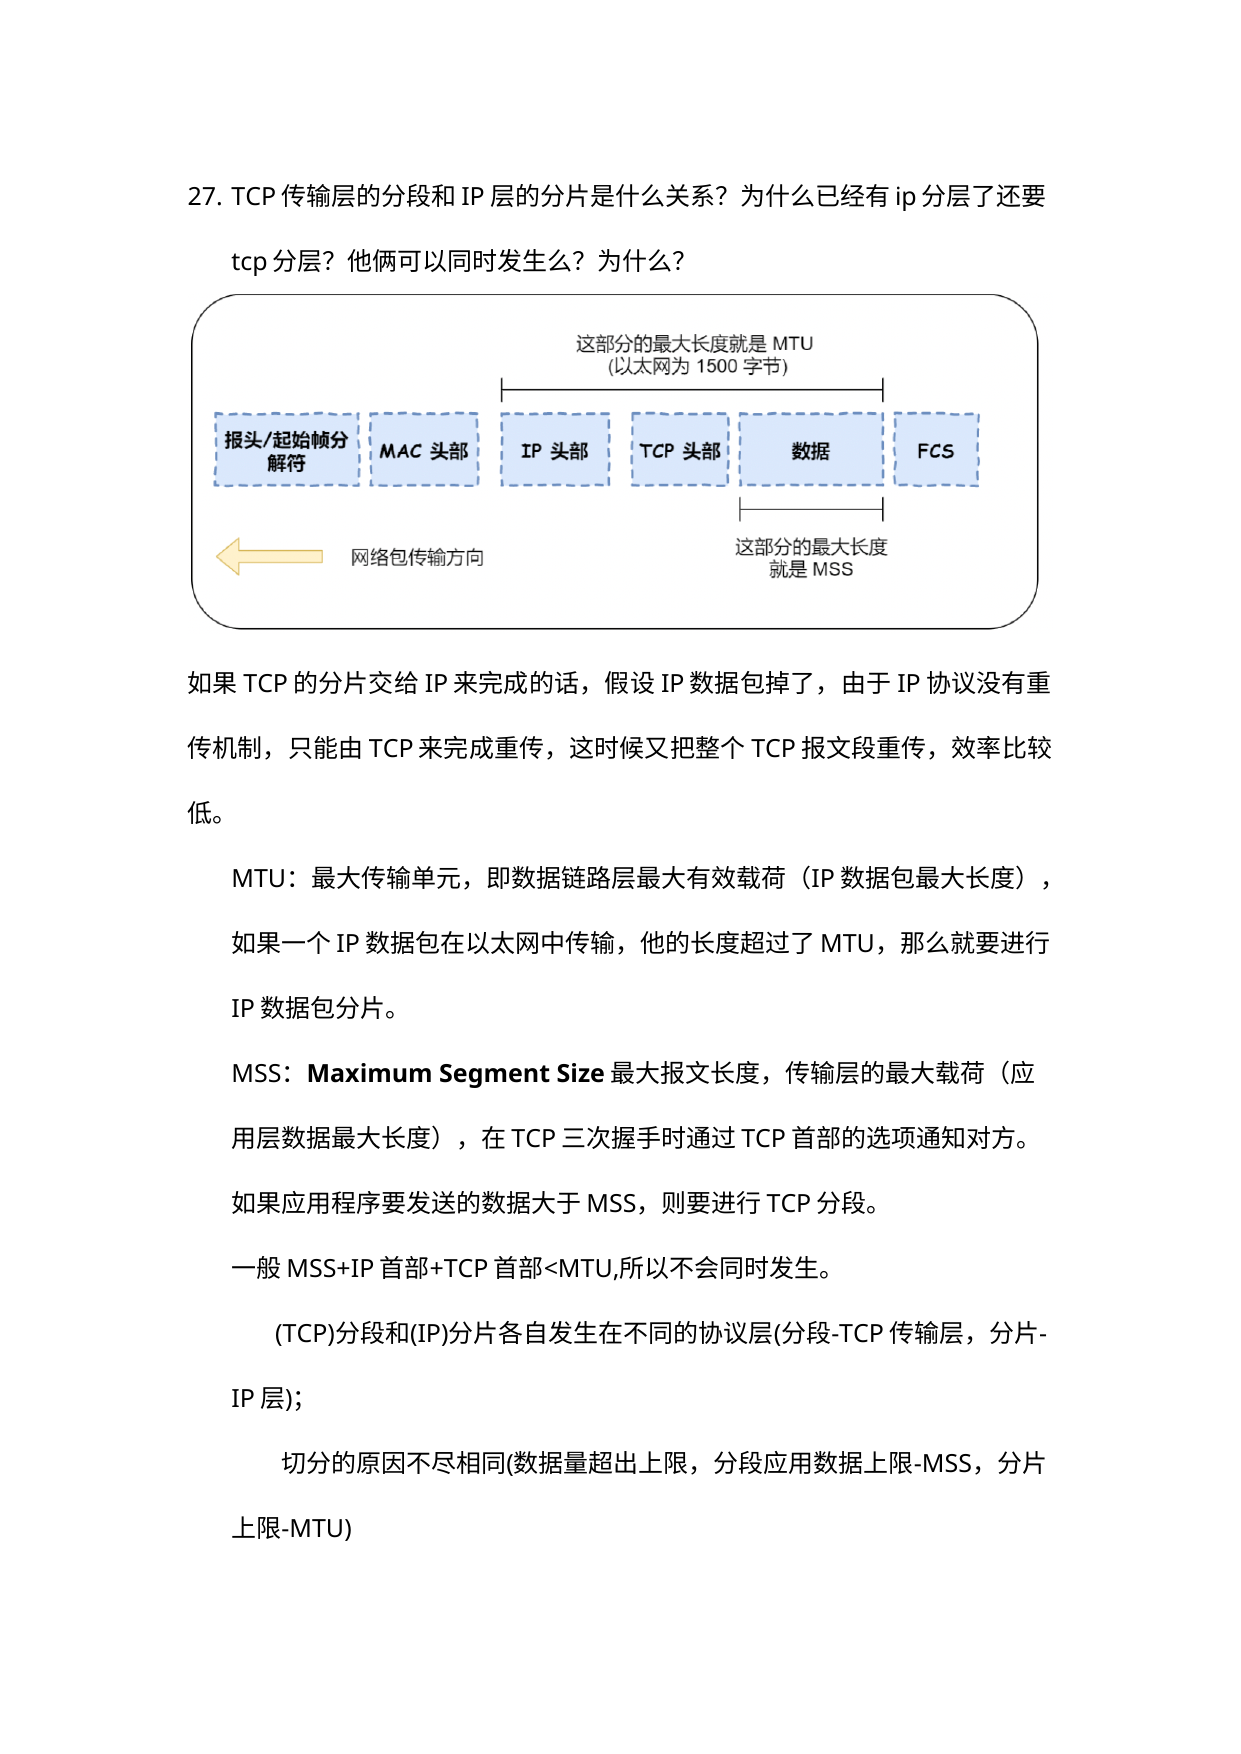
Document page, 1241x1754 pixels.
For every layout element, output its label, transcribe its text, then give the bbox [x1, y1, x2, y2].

picture [187, 292, 1053, 634]
list 一般MSS+IP首部+TCP首部<MTU,所以不会同时发生。 [231, 1234, 1053, 1299]
text 如果TCP的分片交给IP来完成的话，假设IP数据包掉了，由于IP协议没有重传机制，只能由TCP来完成重传，这时候又把整个TCP报文段重传，效率比较低。 [187, 649, 1053, 844]
list 切分的原因不尽相同(数据量超出上限，分段应用数据上限-MSS，分片上限-MTU) [231, 1429, 1053, 1559]
list MSS：Maximum Segment Size最大报文长度，传输层的最大载荷（应用层数据最大长度），在TCP三次握手时通过TCP首部的选项通知对方。如果应用程序要发送的数据大于MSS，则要进行TCP分段。 [231, 1039, 1053, 1234]
list (TCP)分段和(IP)分片各自发生在不同的协议层(分段-TCP传输层，分片-IP层)； [231, 1299, 1053, 1429]
list TCP传输层的分段和IP层的分片是什么关系？为什么已经有ip分层了还要tcp分层？他俩可以同时发生么？为什么？ [187, 162, 1053, 292]
list MTU：最大传输单元，即数据链路层最大有效载荷（IP数据包最大长度），如果一个IP数据包在以太网中传输，他的长度超过了MTU，那么就要进行IP数据包分片。 [231, 844, 1053, 1039]
